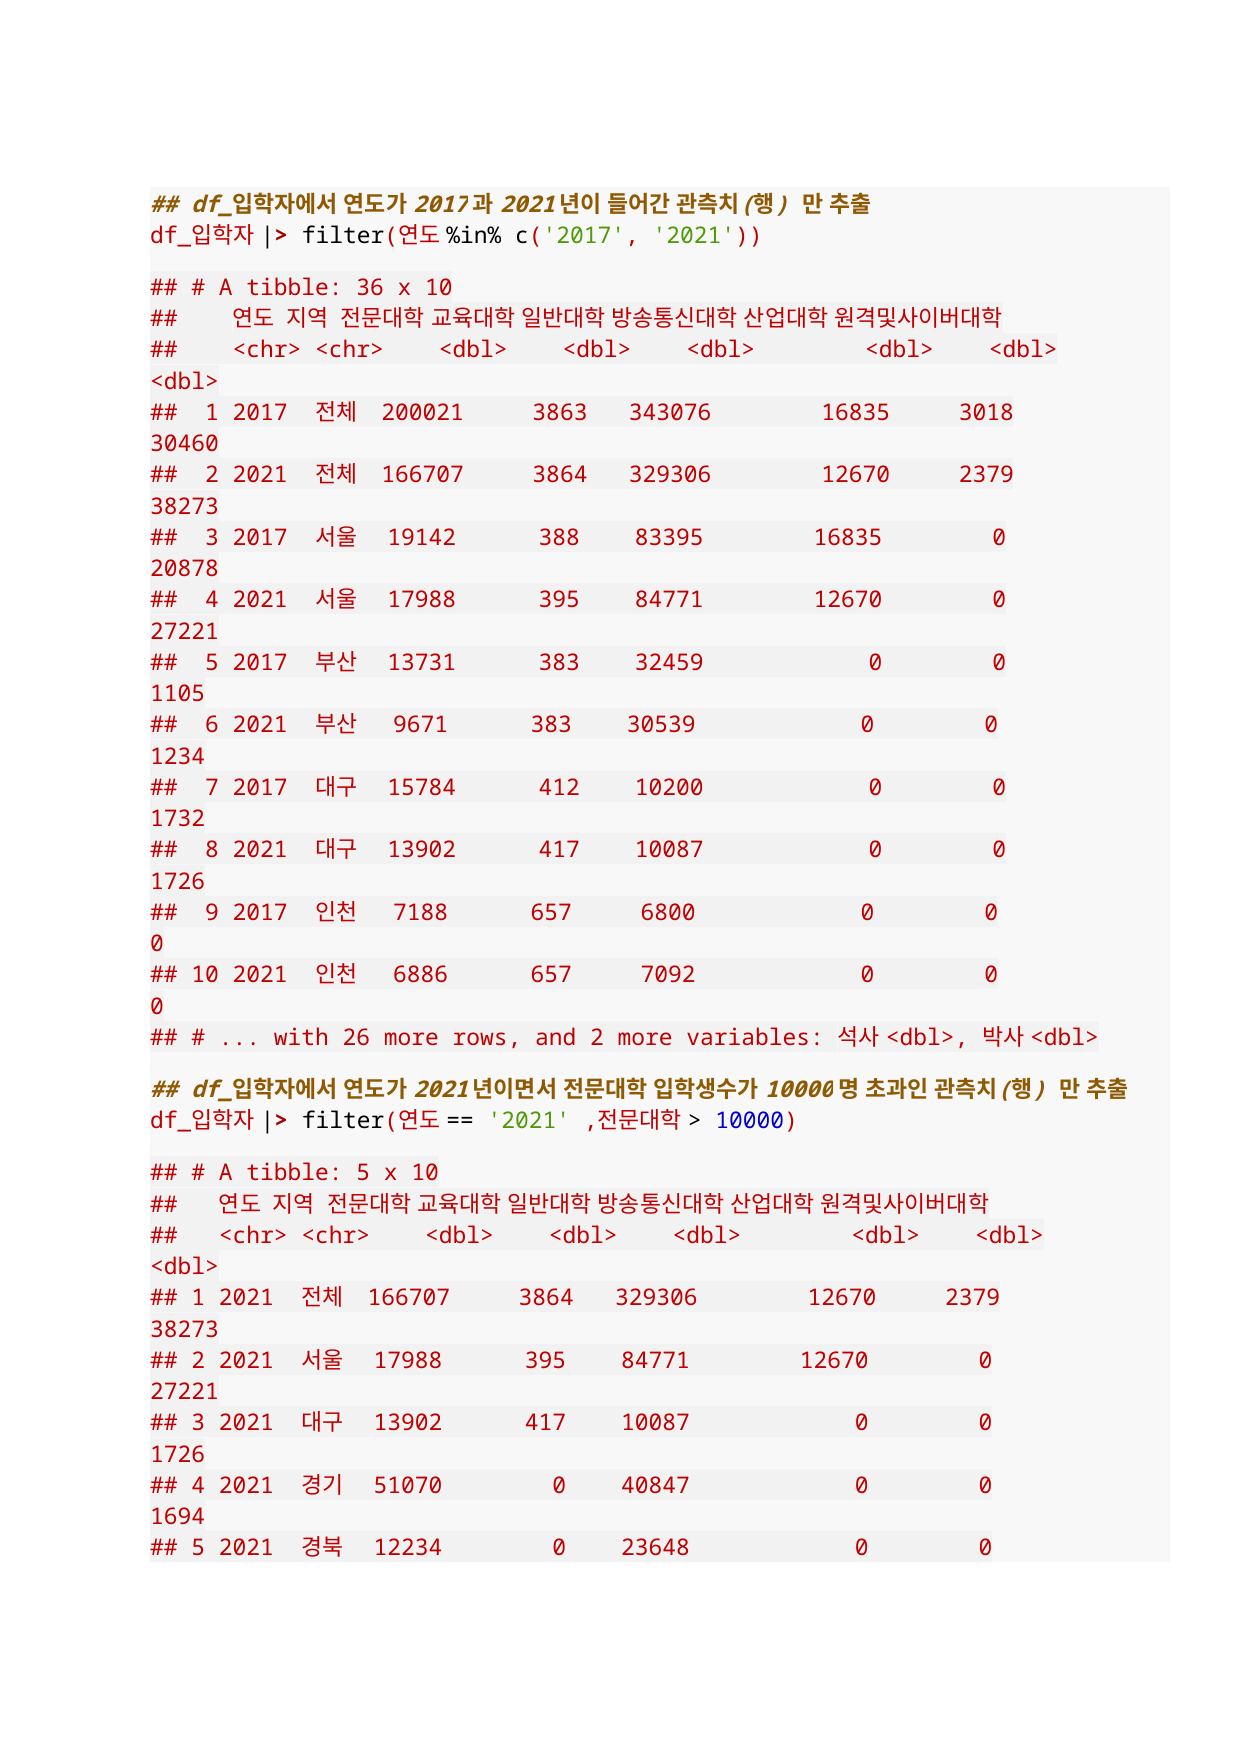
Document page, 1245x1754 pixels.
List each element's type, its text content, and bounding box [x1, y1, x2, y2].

text ## df_입학자에서 연도가 2021년이면서 전문대학 입학생수가 10000명 초과인 관측치(행) 만 추출 df_입학자 |> filter(연도 == '2021' ,전문대학 > 10000) [798, 1073, 1170, 1135]
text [150, 1156, 1170, 1562]
text ## df_입학자에서 연도가 2017과 2021년이 들어간 관측치(행) 만 추출 df_입학자 |> filter(연도 %in% c('2017', '2021')) [150, 187, 1170, 250]
text ## # A tibble: 36 x 10 ## 연도 지역 전문대학 교육대학 일반대학 방송통신대학 산업대학 원격및사이버대학 ## <chr> <chr> <dbl> <dbl> <dbl> <dbl> <dbl> <dbl> ## 1 2017 전체 200021 3863 343076 16835 3018 30460 ## 2 2021 전체 166707 3864 329306 12670 2379 38273 ## 3 2017 서울 19142 388 83395 16835 0 20878 ## 4 2021 서울 17988 395 84771 12670 0 27221 ## 5 2017 부산 13731 383 32459 0 0 1105 ## 6 2021 부산 9671 383 30539 0 0 1234 ## 7 2017 대구 15784 412 10200 0 0 1732 ## 8 2021 대구 13902 417 10087 0 0 1726 ## 9 2017 인천 7188 657 6800 0 0 0 ## 10 2021 인천 6886 657 7092 0 0 0 ## # ... with 26 more rows, and 2 more variables: 석사 <dbl>, 박사 <dbl> [150, 271, 1170, 1052]
